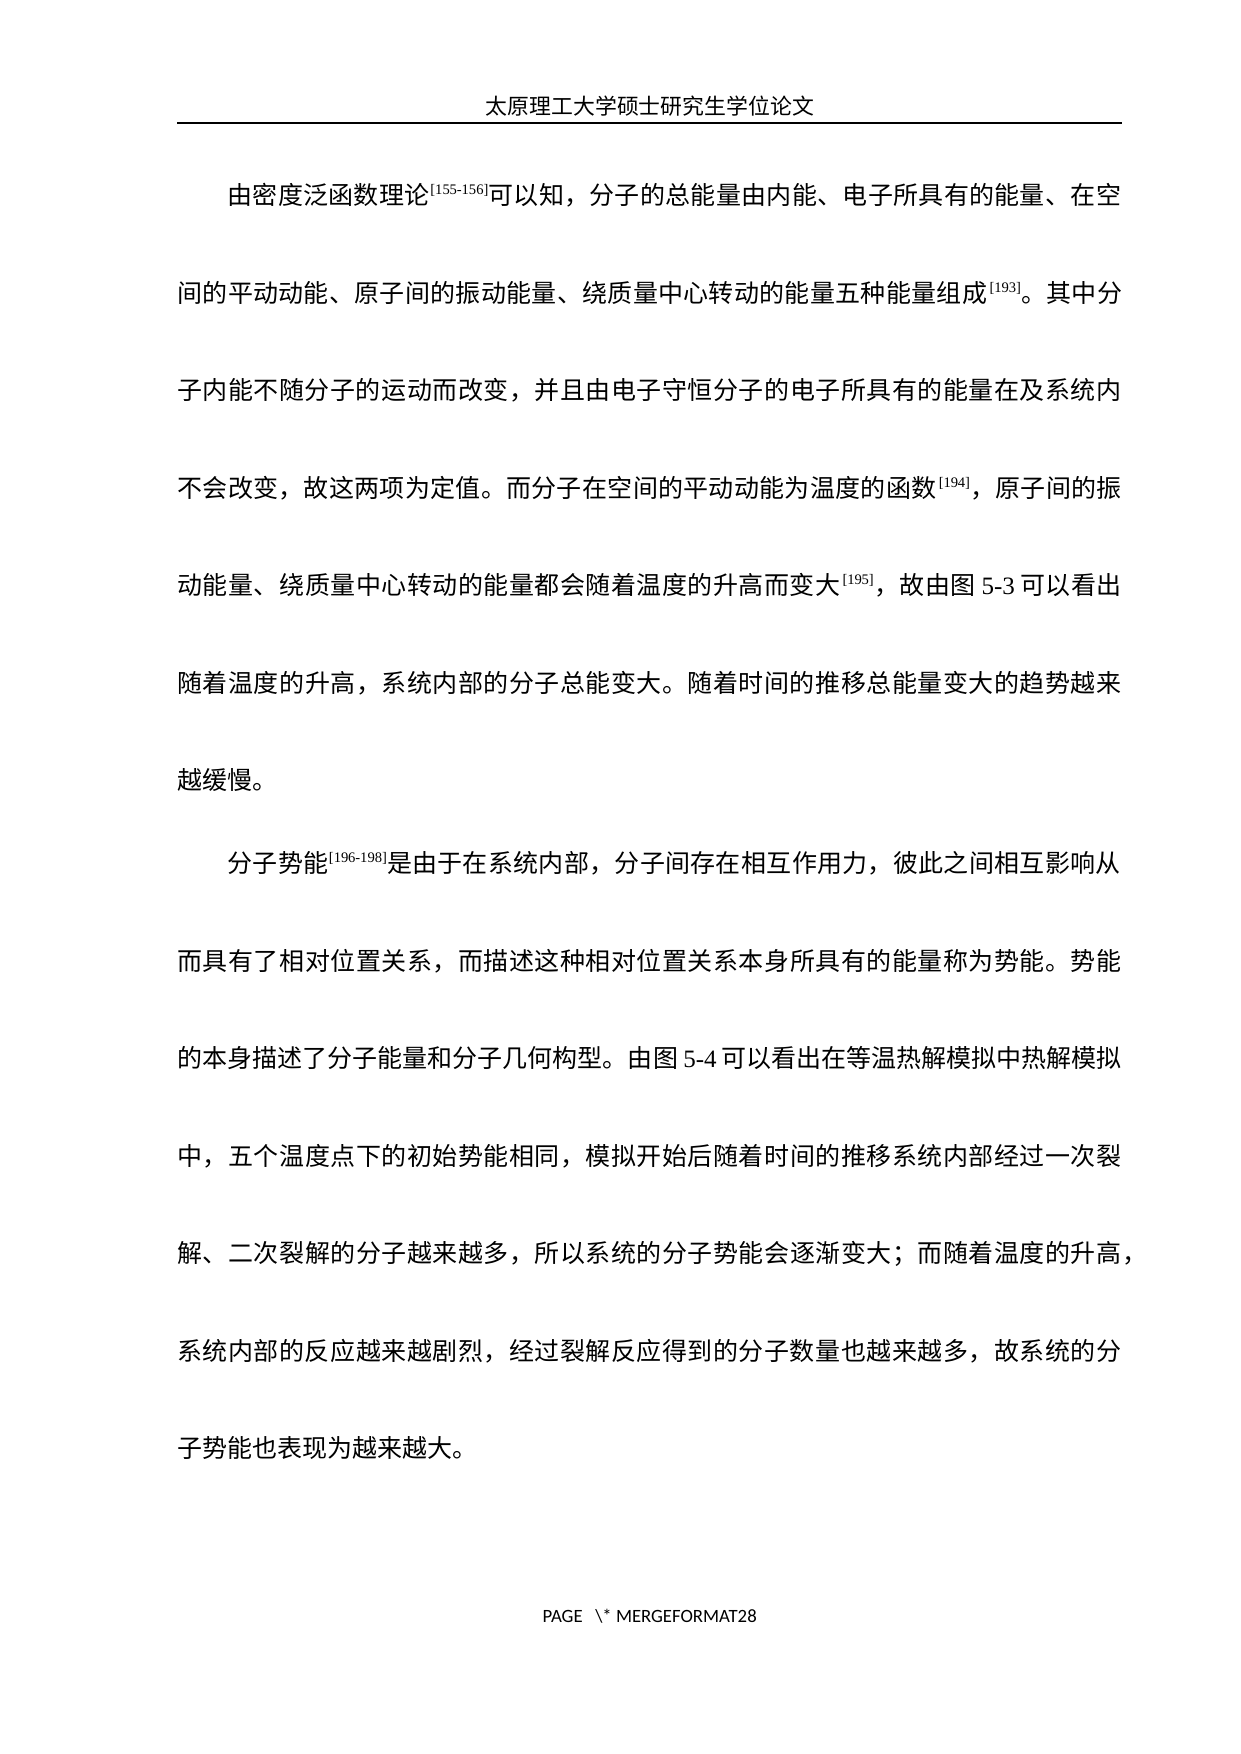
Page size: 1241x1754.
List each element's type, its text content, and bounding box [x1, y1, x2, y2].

text 由密度泛函数理论[155-156]可以知，分子的总能量由内能、电子所具有的能量、在空间的平动动能、原子间的振动能量、绕质量中心转动的能量五种能量组成[193]。其中分子内能不随分子的运动而改变，并且由电子守恒分子的电子所具有的能量在及系统内不会改变，故这两项为定值。而分子在空间的平动动能为温度的函数[194]，原子间的振动能量、绕质量中心转动的能量都会随着温度的升高而变大[195]，故由图5-3可以看出随着温度的升高，系统内部的分子总能变大。随着时间的推移总能量变大的趋势越来越缓慢。 [177, 161, 1122, 811]
text 分子势能[196-198]是由于在系统内部，分子间存在相互作用力，彼此之间相互影响从而具有了相对位置关系，而描述这种相对位置关系本身所具有的能量称为势能。势能的本身描述了分子能量和分子几何构型。由图5-4可以看出在等温热解模拟中热解模拟中，五个温度点下的初始势能相同，模拟开始后随着时间的推移系统内部经过一次裂解、二次裂解的分子越来越多，所以系统的分子势能会逐渐变大；而随着温度的升高，系统内部的反应越来越剧烈，经过裂解反应得到的分子数量也越来越多，故系统的分子势能也表现为越来越大。 [177, 829, 1122, 1479]
